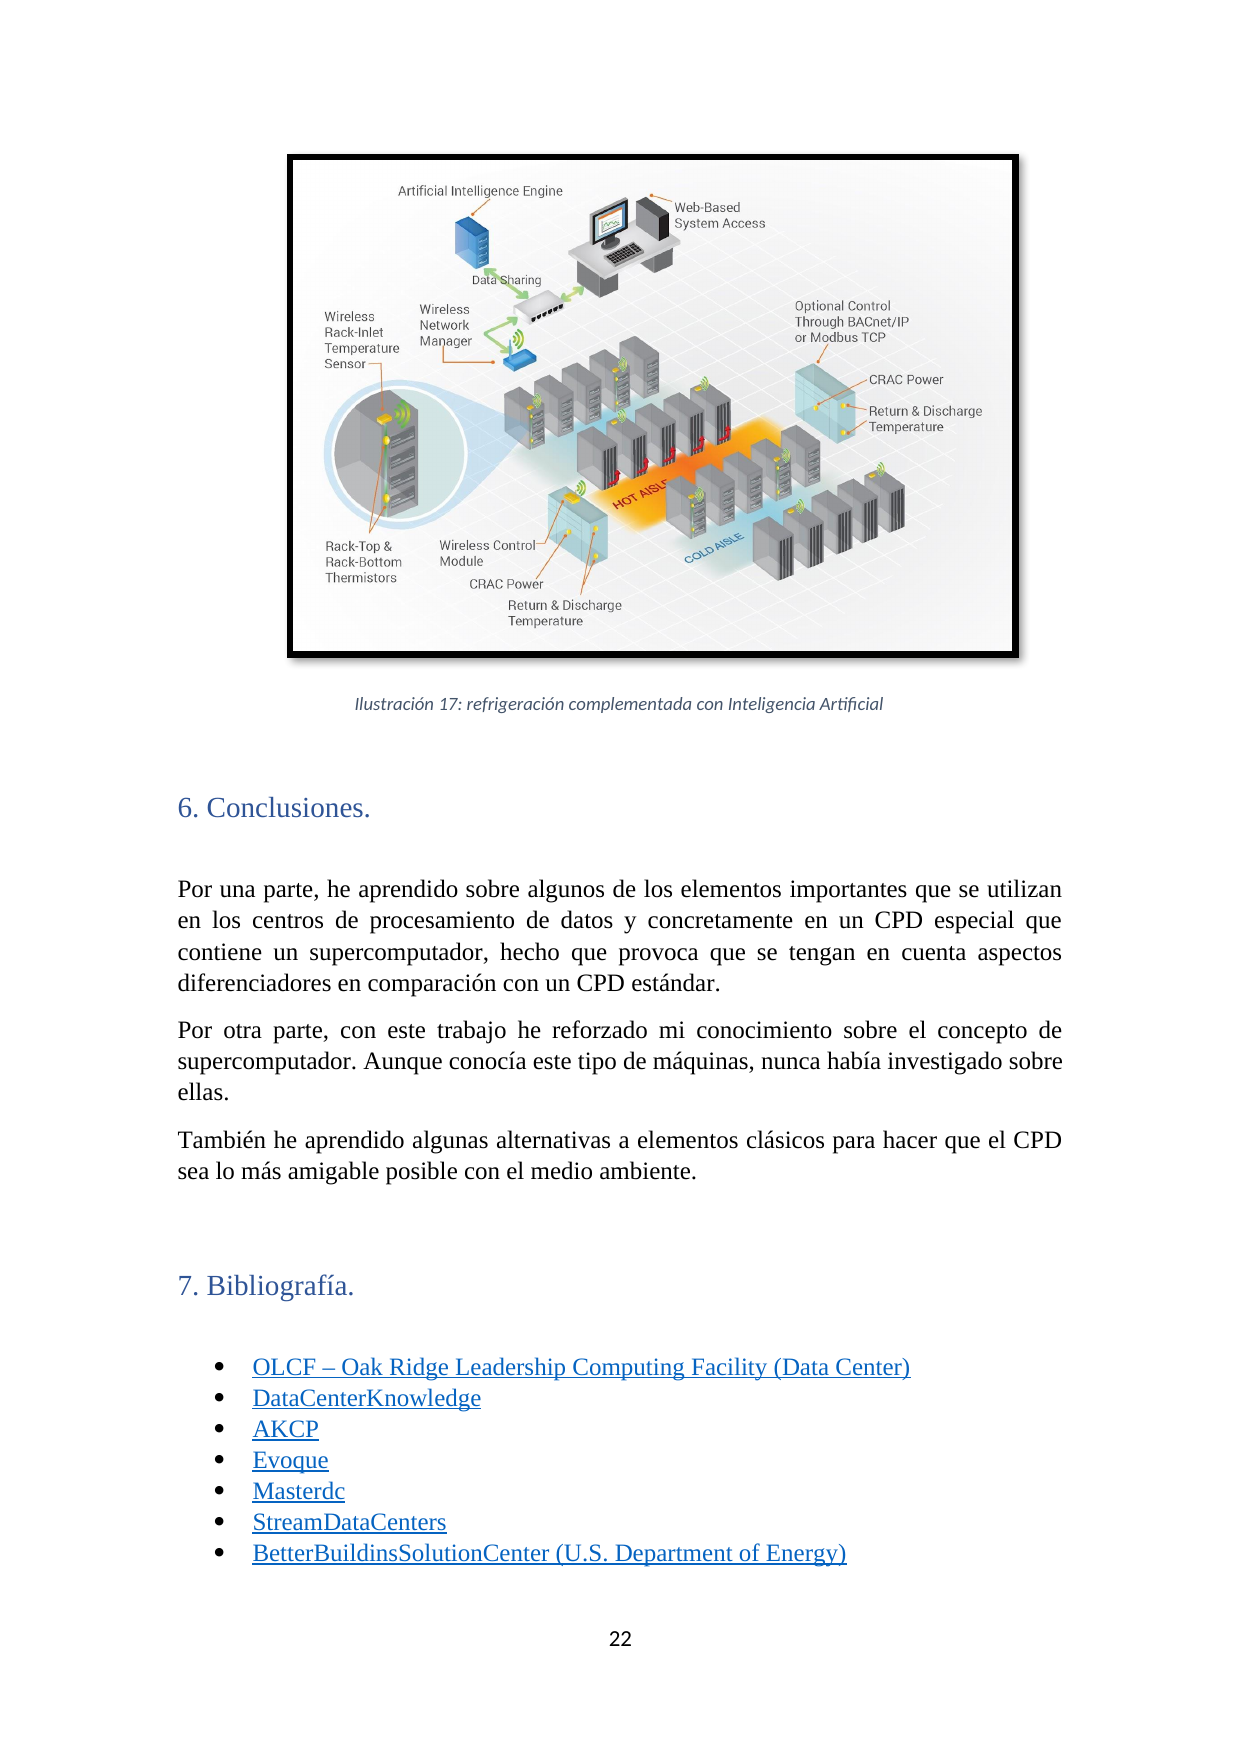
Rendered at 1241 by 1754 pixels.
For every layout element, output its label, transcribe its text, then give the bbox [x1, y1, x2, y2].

text Por otra parte, con este trabajo he reforzado mi conocimiento sobre el concepto de supercomputador. Aunque conocía este tipo de máquinas, nunca había investigado sobre ellas. [177, 1015, 1063, 1106]
list Masterdc [215, 1476, 1063, 1505]
list DataCenterKnowledge [215, 1383, 1063, 1412]
text Por una parte, he aprendido sobre algunos de los elementos importantes que se utilizan en los centros de procesamiento de datos y concretamente en un CPD especial que contiene un supercomputador, hecho que provoca que se tengan en cuenta aspectos diferenciadores en comparación con un CPD estándar. [177, 874, 1063, 996]
subtitle 6. Conclusiones. [177, 791, 1063, 824]
picture [293, 160, 1012, 651]
list BetterBuildinsSolutionCenter (U.S. Department of Energy) [215, 1538, 1063, 1567]
subtitle 7. Bibliografía. [177, 1268, 1063, 1302]
list Evoque [215, 1445, 1063, 1474]
list StreamDataCenters [215, 1507, 1063, 1536]
text También he aprendido algunas alternativas a elementos clásicos para hacer que el CPD sea lo más amigable posible con el medio ambiente. [177, 1125, 1063, 1185]
list AKCP [215, 1414, 1063, 1443]
list OLCF – Oak Ridge Leadership Computing Facility (Data Center) [215, 1352, 1063, 1381]
